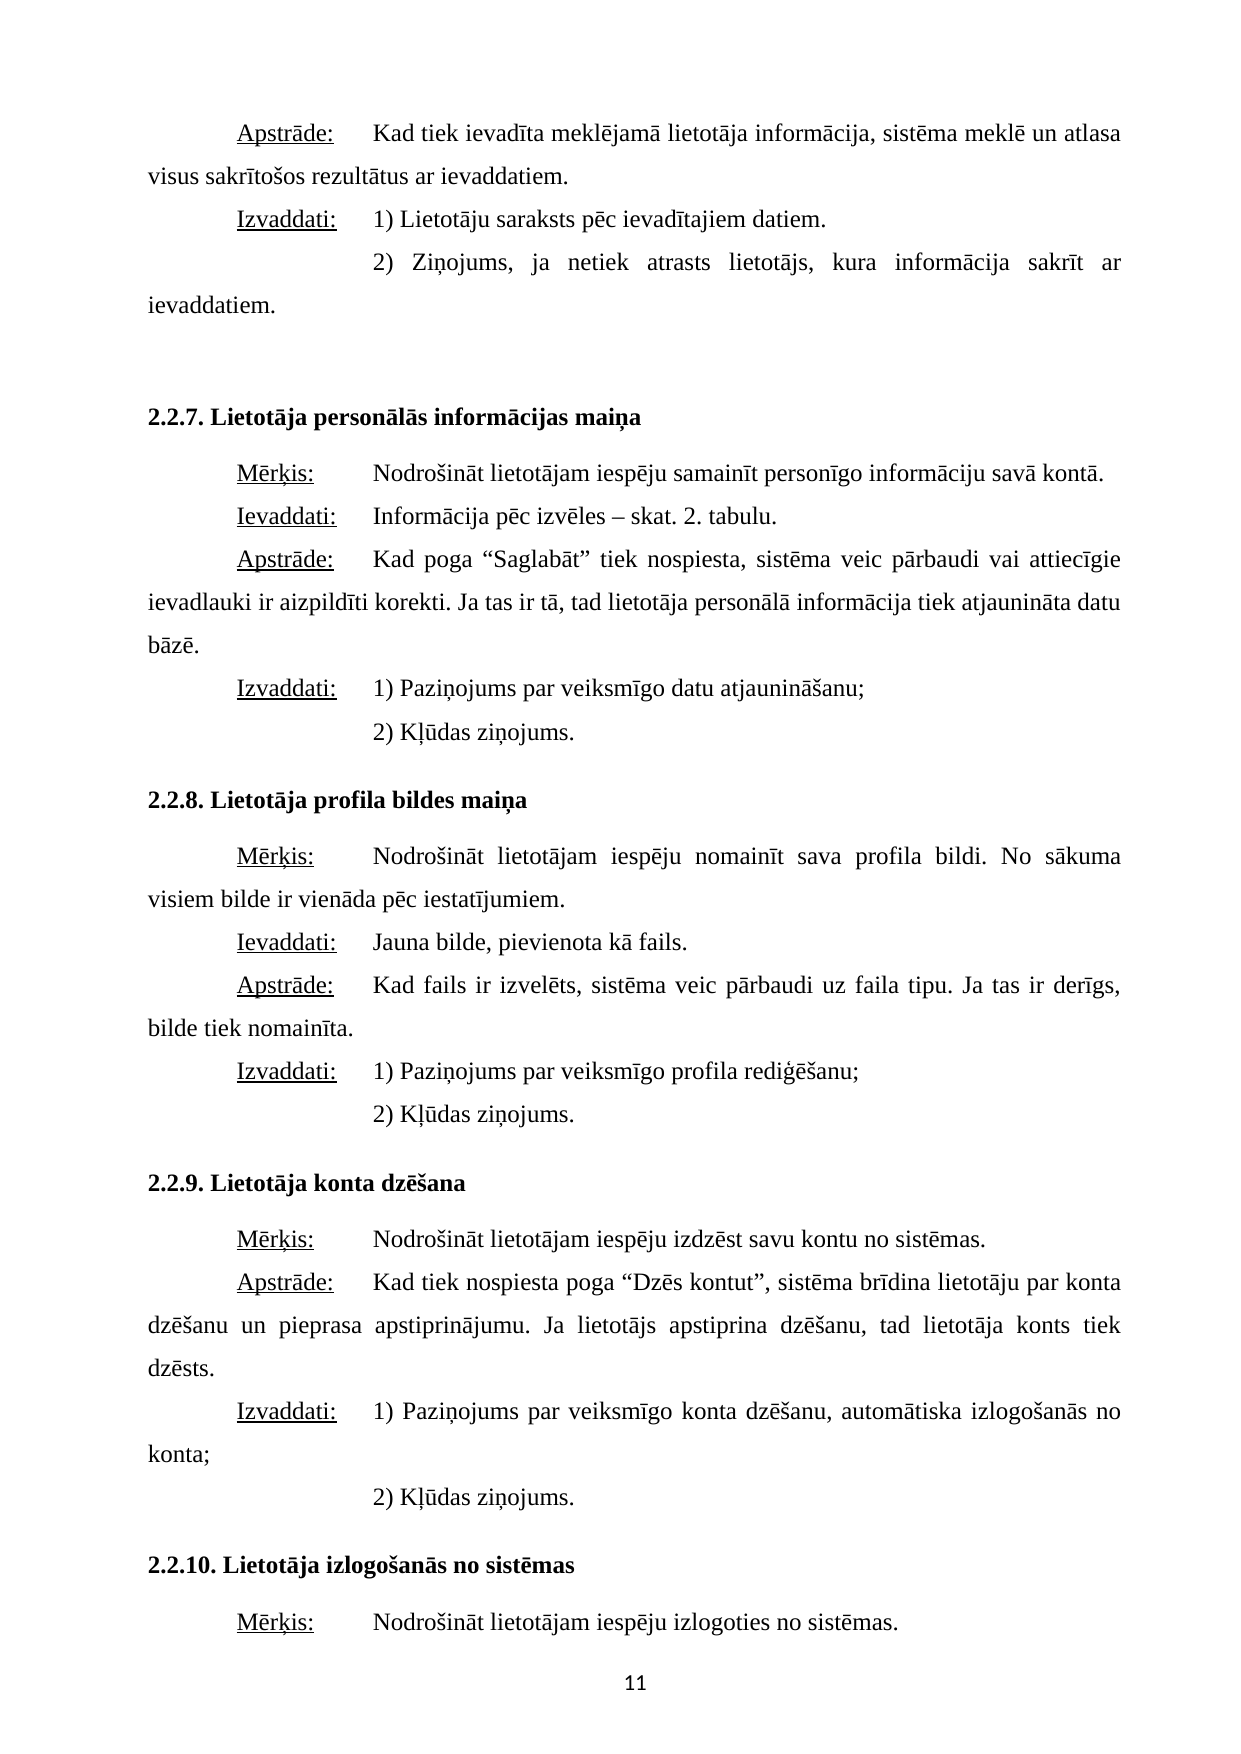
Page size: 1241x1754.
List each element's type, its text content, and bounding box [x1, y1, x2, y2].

text Izvaddati: 1) Paziņojums par veiksmīgo konta dzēšanu, automātiska izlogošanās no konta; [148, 1396, 1122, 1468]
text 2) Kļūdas ziņojums. [148, 1482, 1122, 1511]
subtitle 2.2.7. Lietotāja personālās informācijas maiņa [148, 402, 1122, 431]
text 2) Kļūdas ziņojums. [148, 1099, 1122, 1128]
text 2) Kļūdas ziņojums. [148, 717, 1122, 745]
text Izvaddati: 1) Lietotāju saraksts pēc ievadītajiem datiem. [148, 204, 1122, 233]
subtitle 2.2.9. Lietotāja konta dzēšana [148, 1168, 1122, 1196]
text 2) Ziņojums, ja netiek atrasts lietotājs, kura informācija sakrīt ar ievaddatiem. [148, 247, 1122, 319]
text Izvaddati: 1) Paziņojums par veiksmīgo profila rediģēšanu; [148, 1056, 1122, 1085]
text Ievaddati: Jauna bilde, pievienota kā fails. [148, 927, 1122, 956]
text Mērķis: Nodrošināt lietotājam iespēju izdzēst savu kontu no sistēmas. [148, 1224, 1122, 1252]
text Apstrāde: Kad tiek ievadīta meklējamā lietotāja informācija, sistēma meklē un atlasa visus sakrītošos rezultātus ar ievaddatiem. [148, 118, 1122, 190]
subtitle 2.2.8. Lietotāja profila bildes maiņa [148, 785, 1122, 813]
text Mērķis: Nodrošināt lietotājam iespēju nomainīt sava profila bildi. No sākuma visiem bilde ir vienāda pēc iestatījumiem. [148, 841, 1122, 913]
text Apstrāde: Kad tiek nospiesta poga “Dzēs kontut”, sistēma brīdina lietotāju par konta dzēšanu un pieprasa apstiprinājumu. Ja lietotājs apstiprina dzēšanu, tad lietotāja konts tiek dzēsts. [148, 1267, 1122, 1382]
text Apstrāde: Kad poga “Saglabāt” tiek nospiesta, sistēma veic pārbaudi vai attiecīgie ievadlauki ir aizpildīti korekti. Ja tas ir tā, tad lietotāja personālā informācija tiek atjaunināta datu bāzē. [148, 544, 1122, 659]
text Mērķis: Nodrošināt lietotājam iespēju samainīt personīgo informāciju savā kontā. [148, 458, 1122, 487]
text Mērķis: Nodrošināt lietotājam iespēju izlogoties no sistēmas. [148, 1607, 1122, 1635]
text Izvaddati: 1) Paziņojums par veiksmīgo datu atjaunināšanu; [148, 673, 1122, 702]
subtitle 2.2.10. Lietotāja izlogošanās no sistēmas [148, 1551, 1122, 1579]
text Ievaddati: Informācija pēc izvēles – skat. 2. tabulu. [148, 501, 1122, 530]
text Apstrāde: Kad fails ir izvelēts, sistēma veic pārbaudi uz faila tipu. Ja tas ir derīgs, bilde tiek nomainīta. [148, 970, 1122, 1042]
